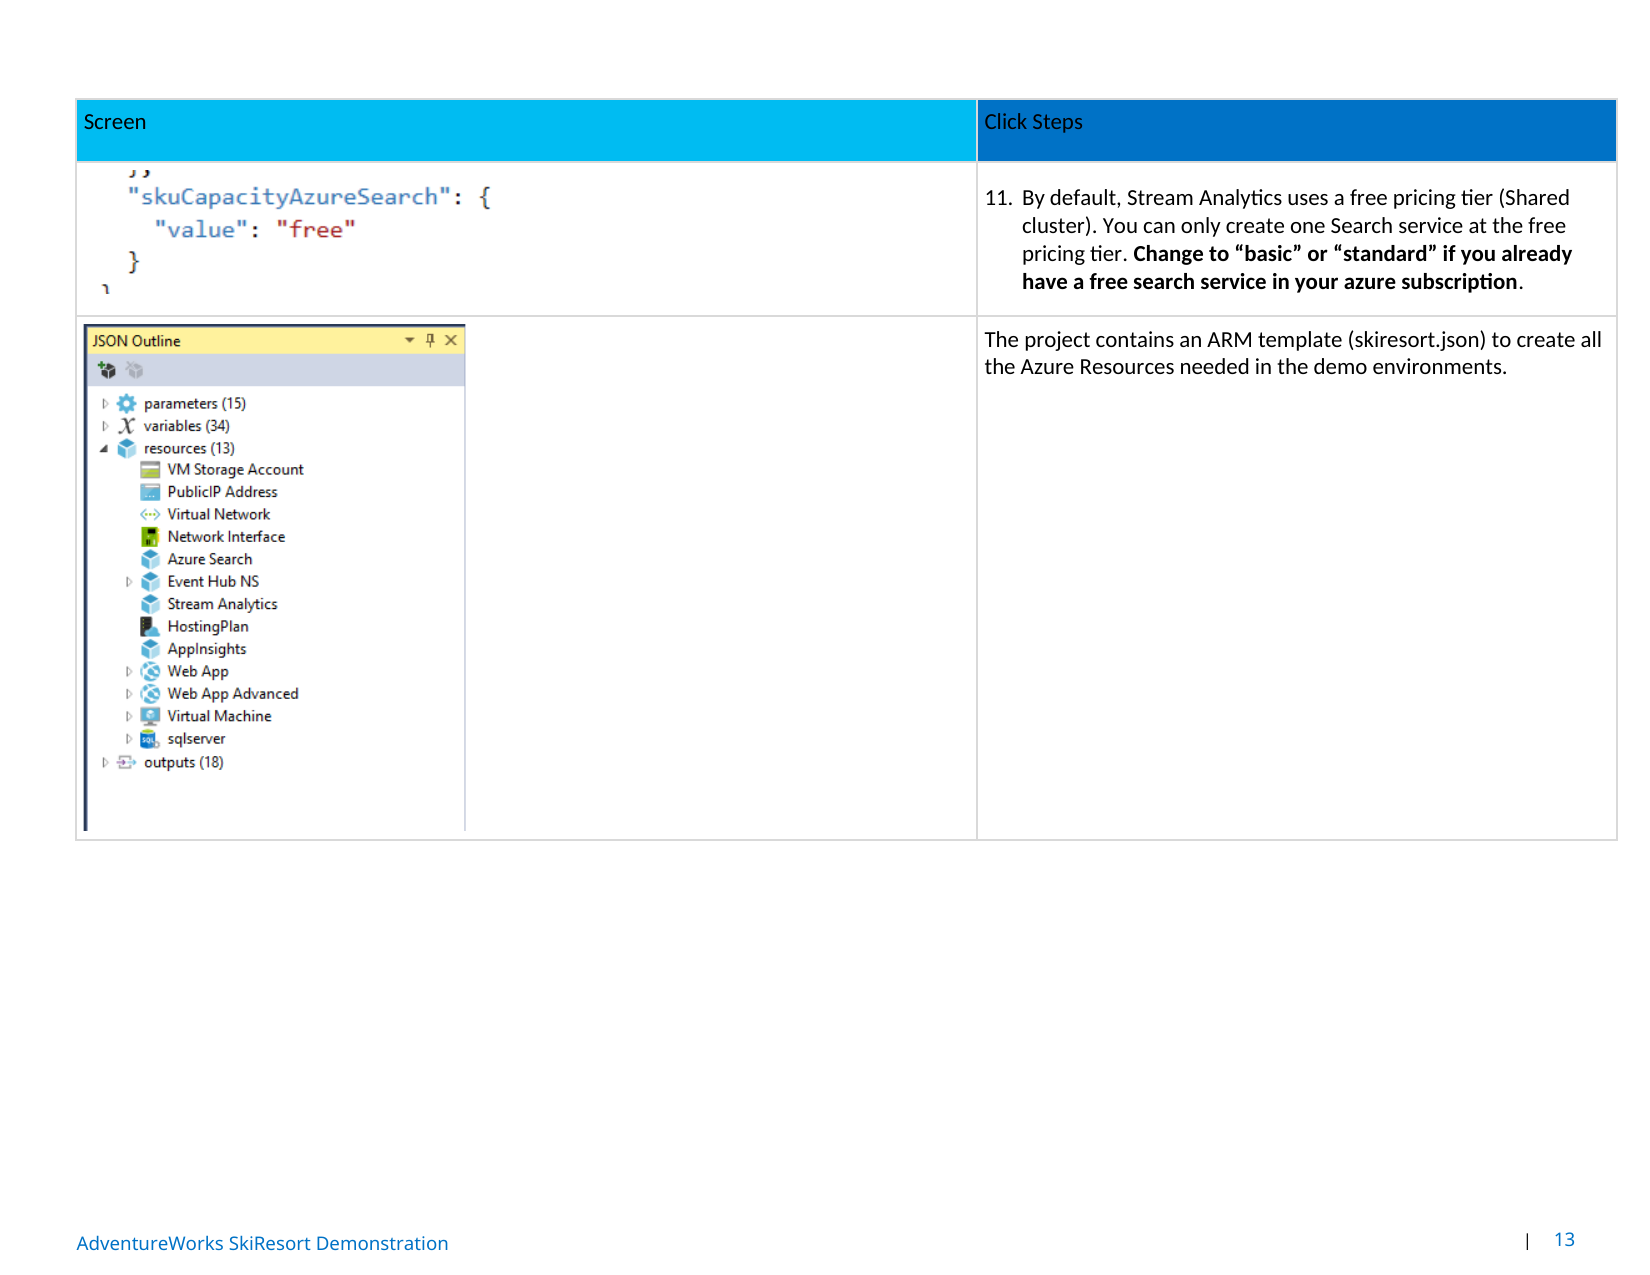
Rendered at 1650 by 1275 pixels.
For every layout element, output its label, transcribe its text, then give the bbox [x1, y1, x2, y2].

picture [83, 170, 532, 294]
table_cell By default, Stream Analytics uses a free pricing tier (Shared cluster). You can only create one Search service at the free pricing tier. Change to “basic” or “standard” if you already have a free search service in your azure subscription. [978, 163, 1616, 315]
table_cell The project contains an ARM template (skiresort.json) to create all the Azure Resources needed in the demo environments. [978, 317, 1616, 838]
table_header Click Steps [978, 100, 1616, 161]
table_cell [77, 317, 976, 838]
table_header Screen [77, 100, 976, 161]
table_cell [77, 163, 976, 315]
picture [83, 324, 466, 831]
